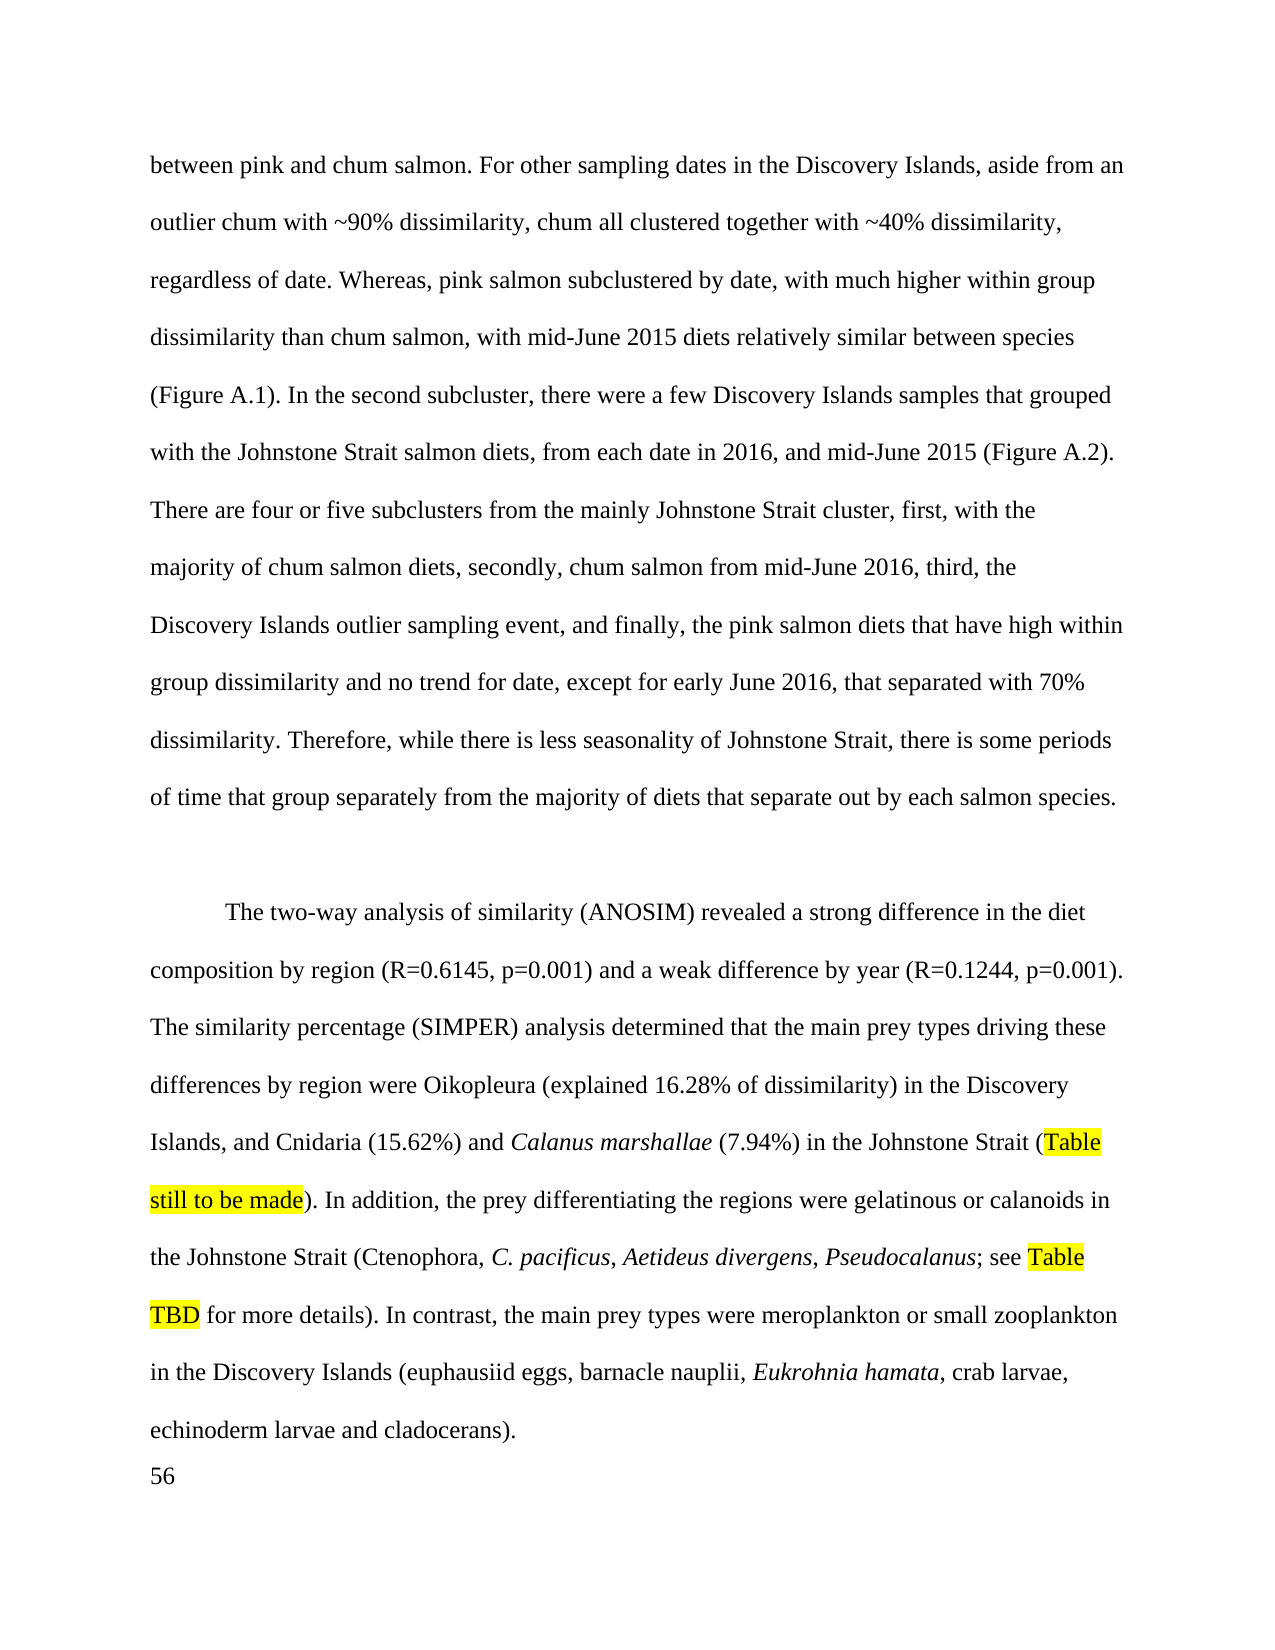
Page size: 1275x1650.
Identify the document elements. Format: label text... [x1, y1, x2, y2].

text The two-way analysis of similarity (ANOSIM) revealed a strong difference in the diet composition by region (R=0.6145, p=0.001) and a weak difference by year (R=0.1244, p=0.001). The similarity percentage (SIMPER) analysis determined that the main prey types driving these differences by region were Oikopleura (explained 16.28% of dissimilarity) in the Discovery Islands, and Cnidaria (15.62%) and Calanus marshallae (7.94%) in the Johnstone Strait (Table still to be made). In addition, the prey differentiating the regions were gelatinous or calanoids in the Johnstone Strait (Ctenophora, C. pacificus, Aetideus divergens, Pseudocalanus; see Table TBD for more details). In contrast, the main prey types were meroplankton or small zooplankton in the Discovery Islands (euphausiid eggs, barnacle nauplii, Eukrohnia hamata, crab larvae, echinoderm larvae and cladocerans). [150, 897, 1125, 1444]
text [150, 150, 1125, 811]
